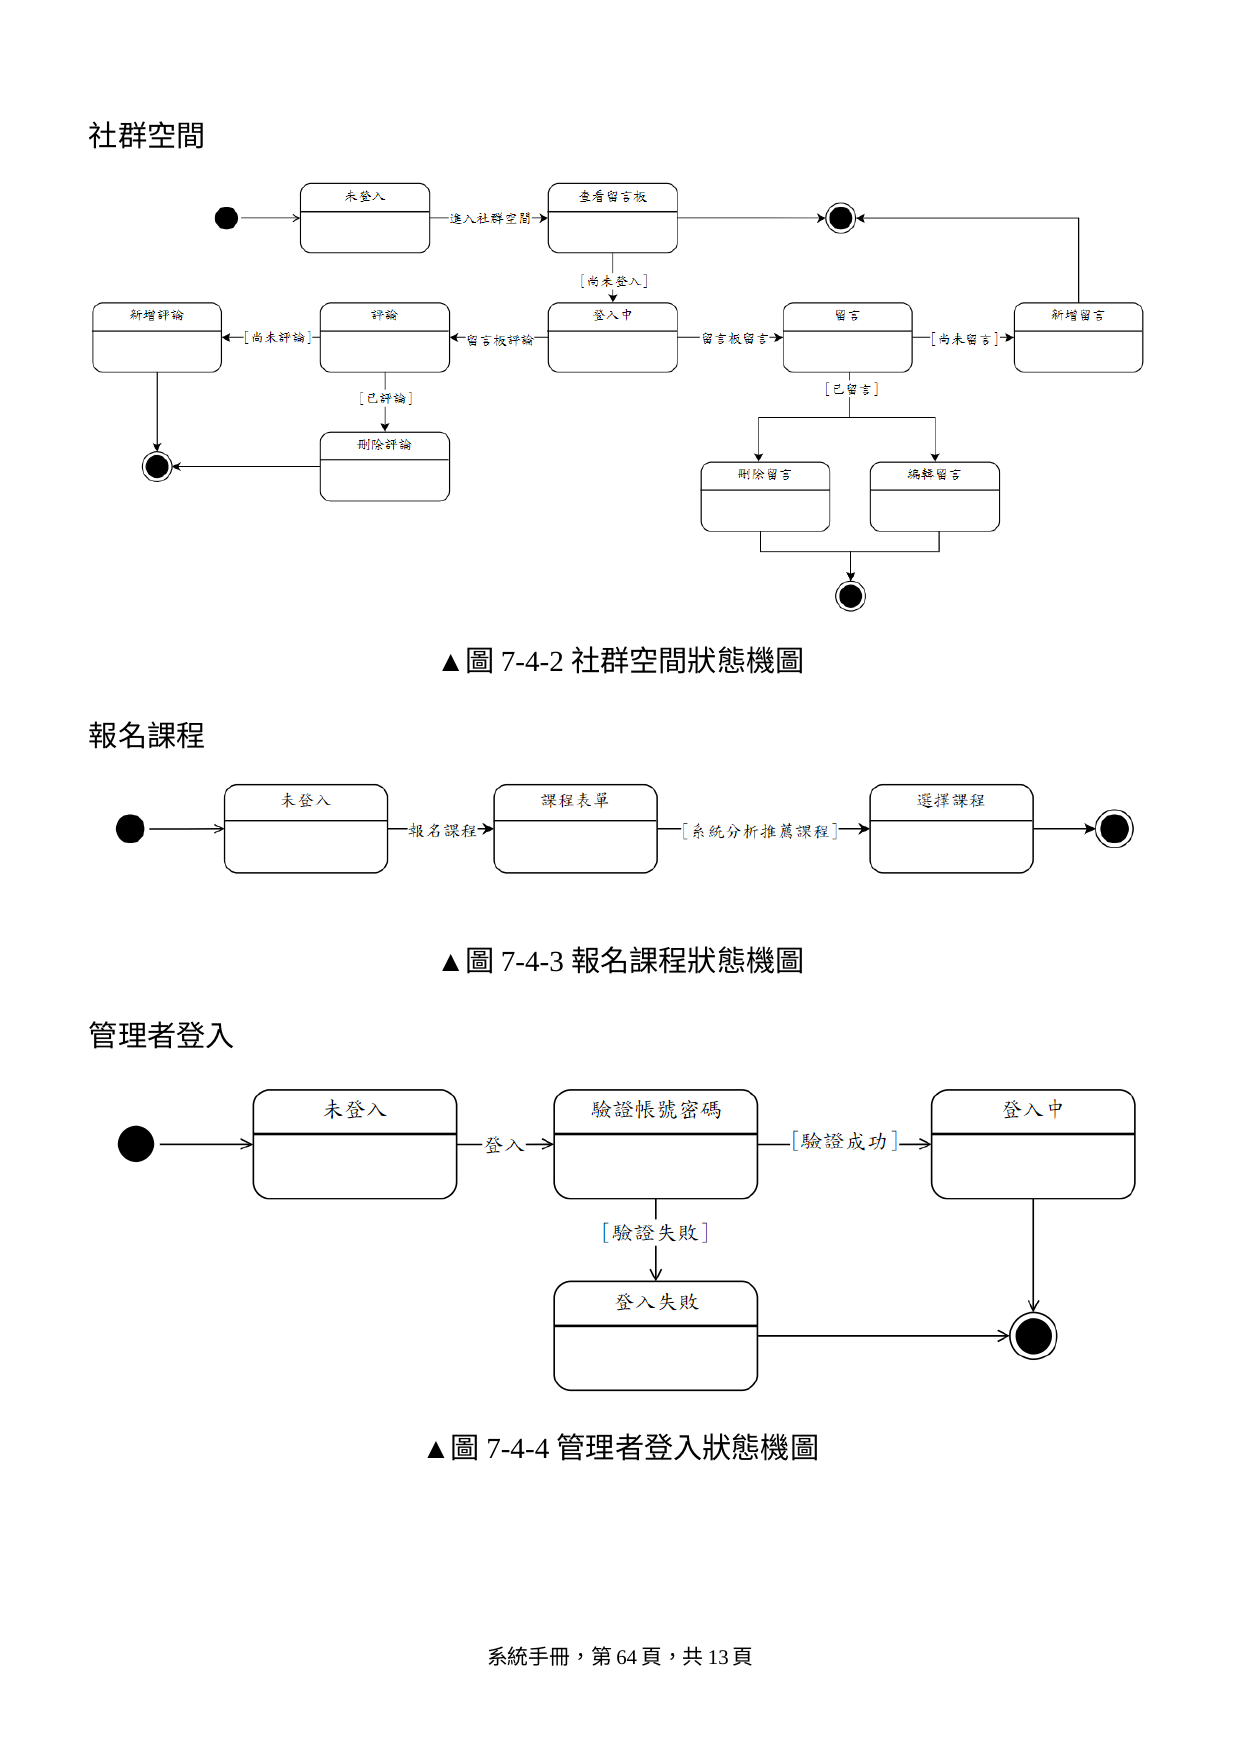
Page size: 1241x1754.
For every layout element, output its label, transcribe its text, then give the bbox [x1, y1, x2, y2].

text 社群空間 [89, 96, 1152, 170]
picture [88, 770, 1152, 885]
text 管理者登入 [89, 996, 1152, 1070]
text 報名課程 [89, 696, 1152, 770]
picture [88, 1070, 1157, 1407]
text ▲圖 7-4-4 管理者登入狀態機圖 [89, 1408, 1152, 1483]
picture [88, 170, 1152, 614]
text ▲圖 7-4-2 社群空間狀態機圖 [89, 621, 1152, 696]
text ▲圖 7-4-3 報名課程狀態機圖 [89, 921, 1152, 996]
